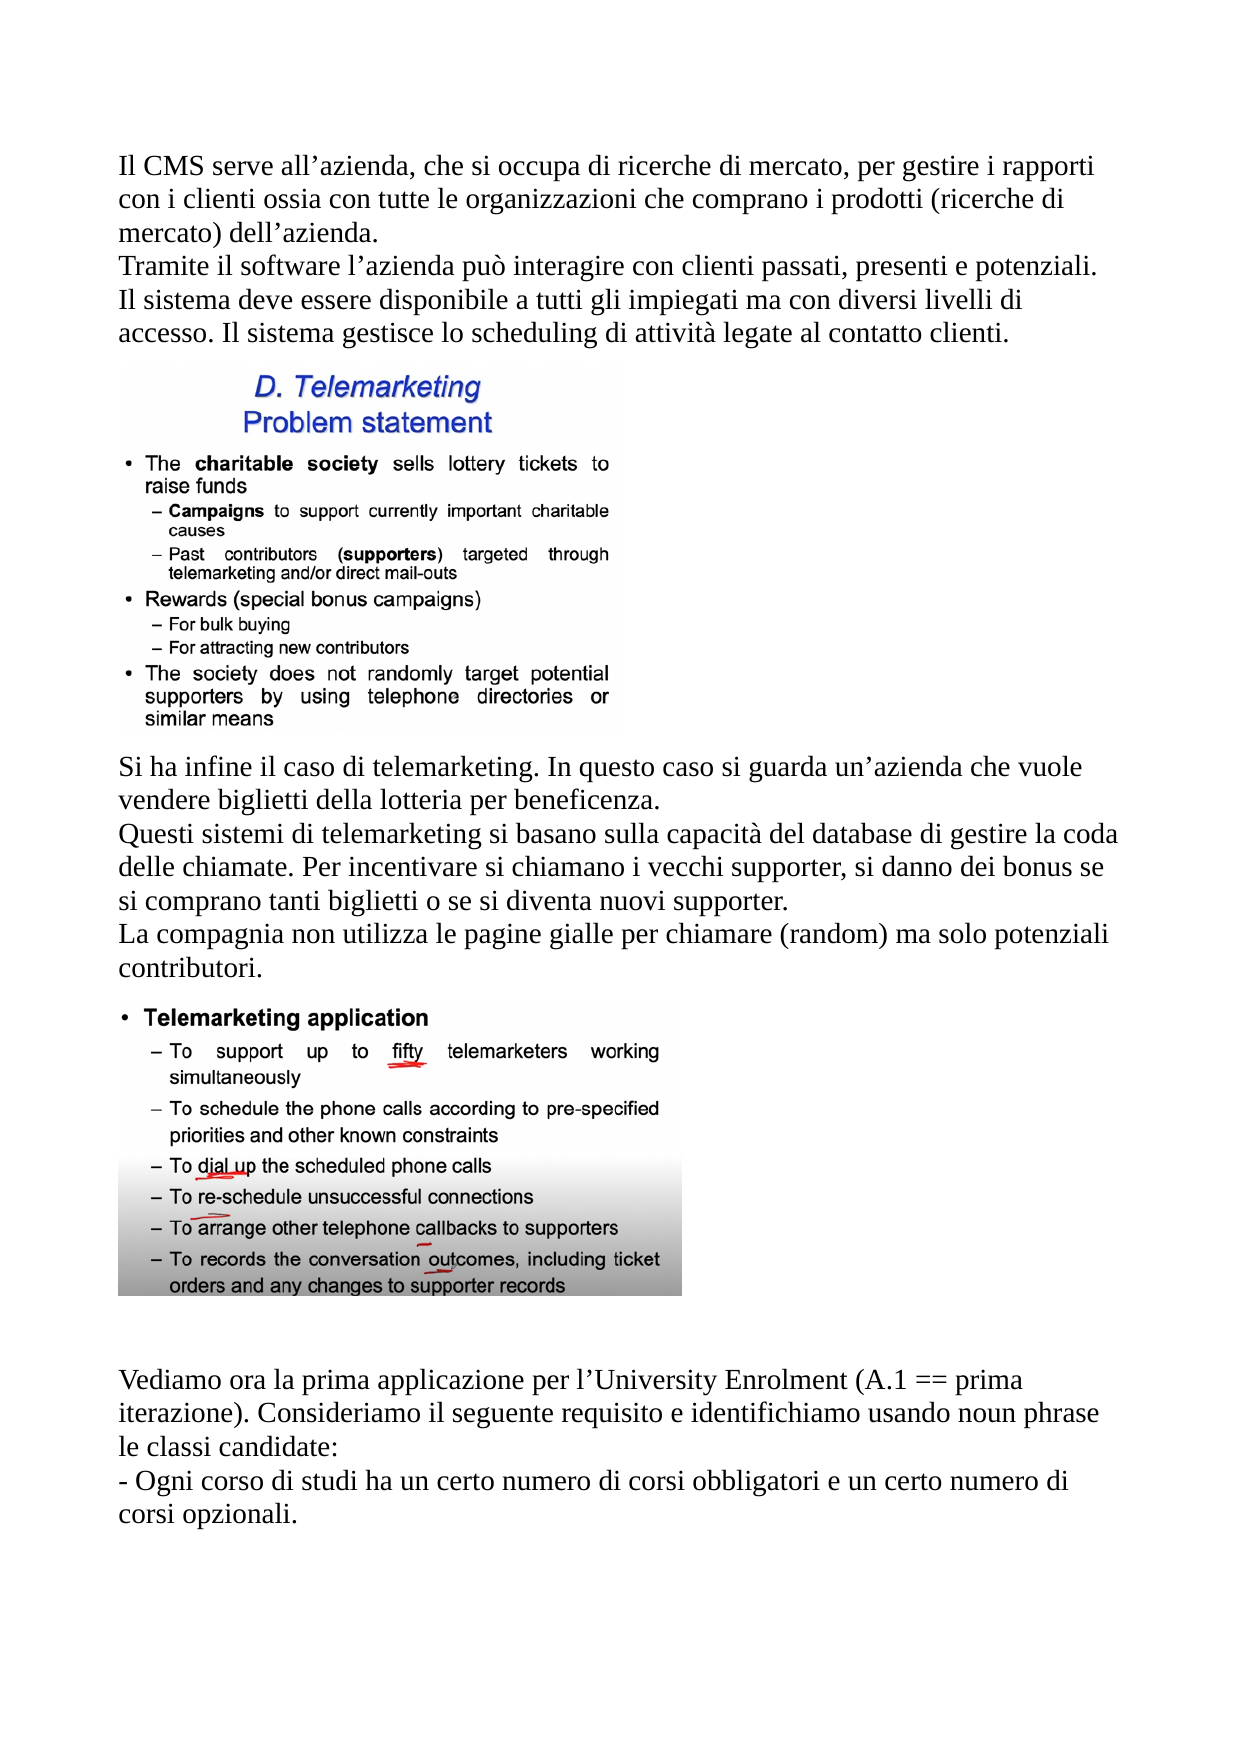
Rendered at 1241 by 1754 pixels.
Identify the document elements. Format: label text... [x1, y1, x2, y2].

text Vediamo ora la prima applicazione per l’University Enrolment (A.1 == prima iterazione). Consideriamo il seguente requisito e identifichiamo usando noun phrase le classi candidate: - Ogni corso di studi ha un certo numero di corsi obbligatori e un certo numero di corsi opzionali. [118, 1362, 1122, 1530]
picture [118, 1000, 682, 1296]
picture [118, 365, 622, 732]
text Il CMS serve all’azienda, che si occupa di ricerche di mercato, per gestire i rapporti con i clienti ossia con tutte le organizzazioni che comprano i prodotti (ricerche di mercato) dell’azienda. Tramite il software l’azienda può interagire con clienti passati, presenti e potenziali. Il sistema deve essere disponibile a tutti gli impiegati ma con diversi livelli di accesso. Il sistema gestisce lo scheduling di attività legate al contatto clienti. [118, 148, 1122, 349]
text Si ha infine il caso di telemarketing. In questo caso si guarda un’azienda che vuole vendere biglietti della lotteria per beneficenza. Questi sistemi di telemarketing si basano sulla capacità del database di gestire la coda delle chiamate. Per incentivare si chiamano i vecchi supporter, si danno dei bonus se si comprano tanti biglietti o se si diventa nuovi supporter. La compagnia non utilizza le pagine gialle per chiamare (random) ma solo potenziali contributori. [118, 749, 1122, 983]
